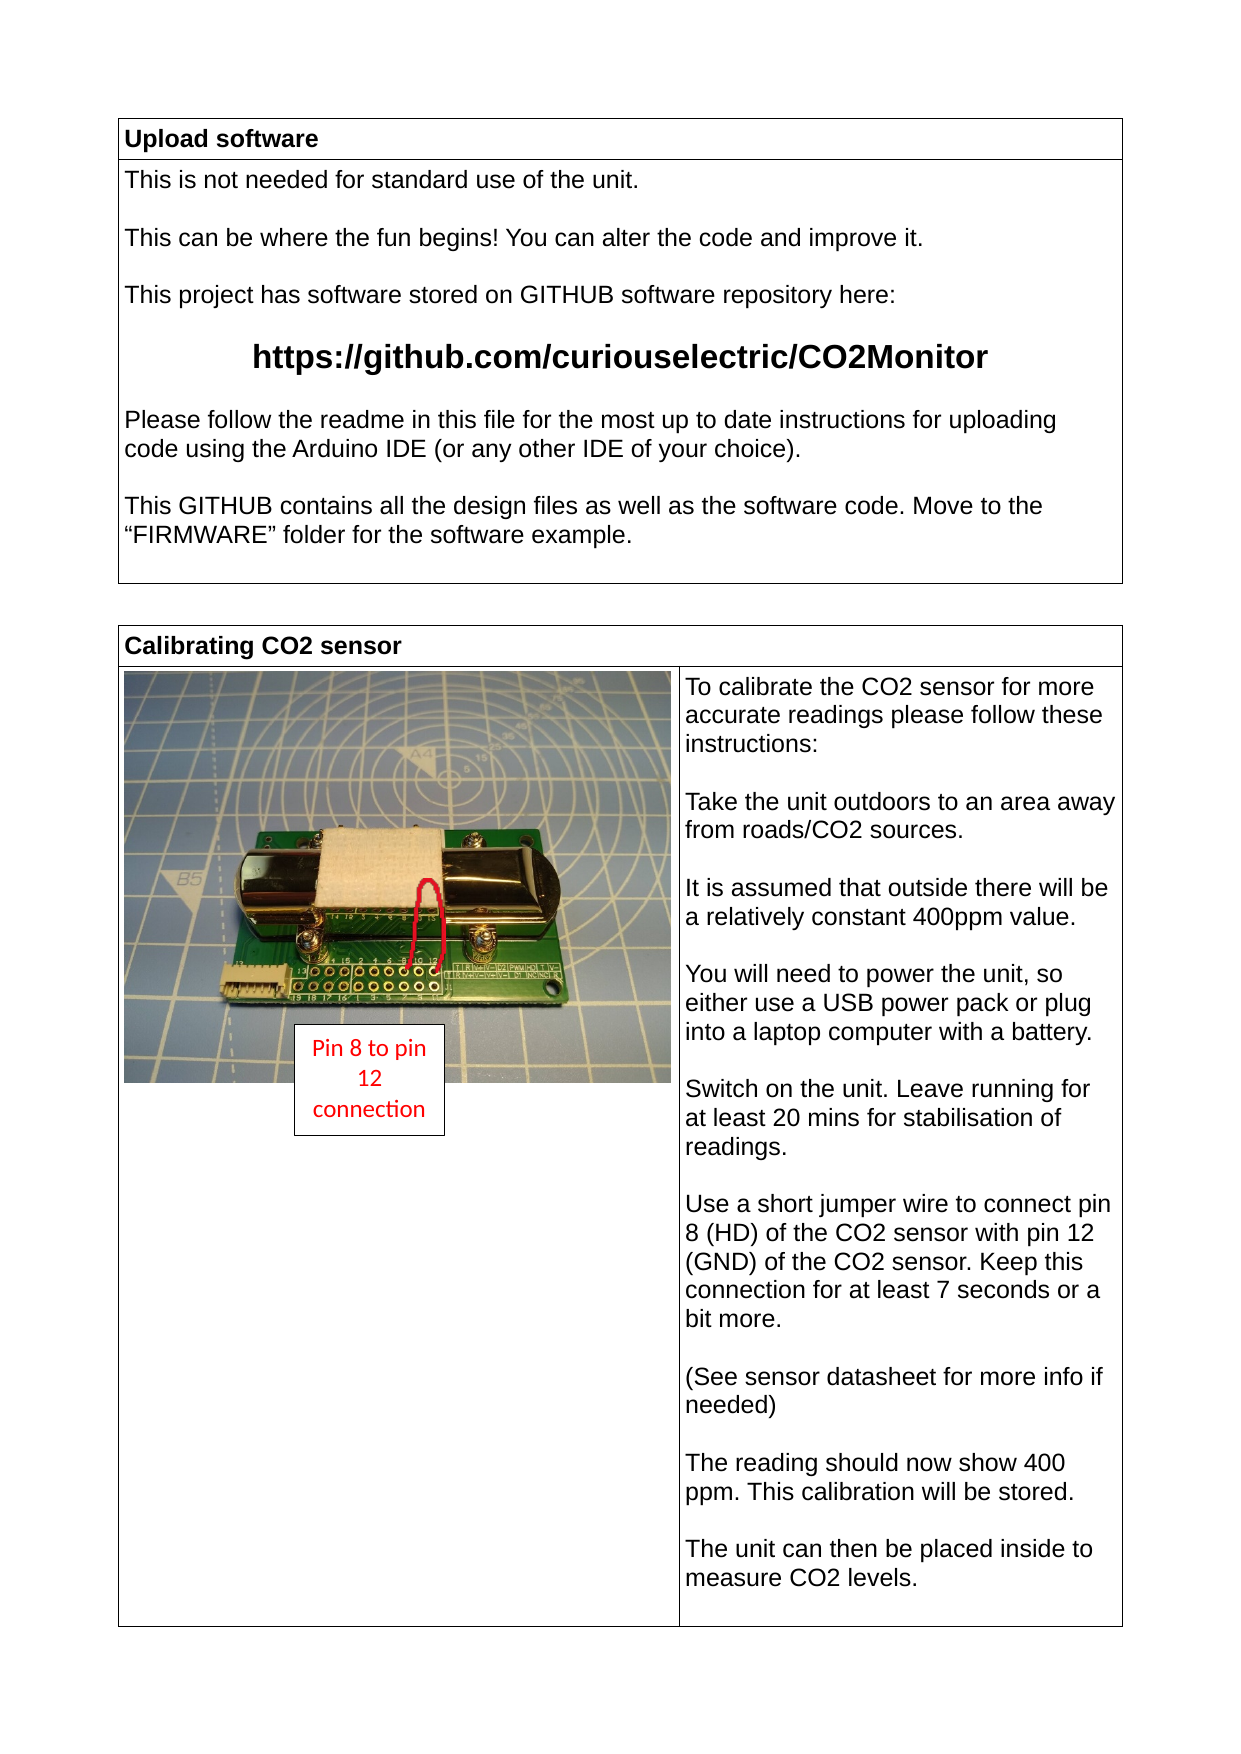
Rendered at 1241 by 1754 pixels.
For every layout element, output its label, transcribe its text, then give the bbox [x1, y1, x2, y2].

table_header Upload software [119, 119, 1122, 159]
picture [124, 671, 671, 1083]
table_cell This is not needed for standard use of the unit. This can be where the fun begins! You can alter the code and improve it. This project has software stored on GITHUB software repository here: https://github.com/curiouselectric/CO2Monitor Please follow the readme in this file for the most up to date instructions for uploading code using the Arduino IDE (or any other IDE of your choice). This GITHUB contains all the design files as well as the software code. Move to the “FIRMWARE” folder for the software example. [119, 160, 1122, 583]
table_cell To calibrate the CO2 sensor for more accurate readings please follow these instructions: Take the unit outdoors to an area away from roads/CO2 sources. It is assumed that outside there will be a relatively constant 400ppm value. You will need to power the unit, so either use a USB power pack or plug into a laptop computer with a battery. Switch on the unit. Leave running for at least 20 mins for stabilisation of readings. Use a short jumper wire to connect pin 8 (HD) of the CO2 sensor with pin 12 (GND) of the CO2 sensor. Keep this connection for at least 7 seconds or a bit more. (See sensor datasheet for more info if needed) The reading should now show 400 ppm. This calibration will be stored. The unit can then be placed inside to measure CO2 levels. [680, 667, 1122, 1626]
table_cell [119, 667, 679, 1626]
table_header Calibrating CO2 sensor [119, 626, 1122, 666]
